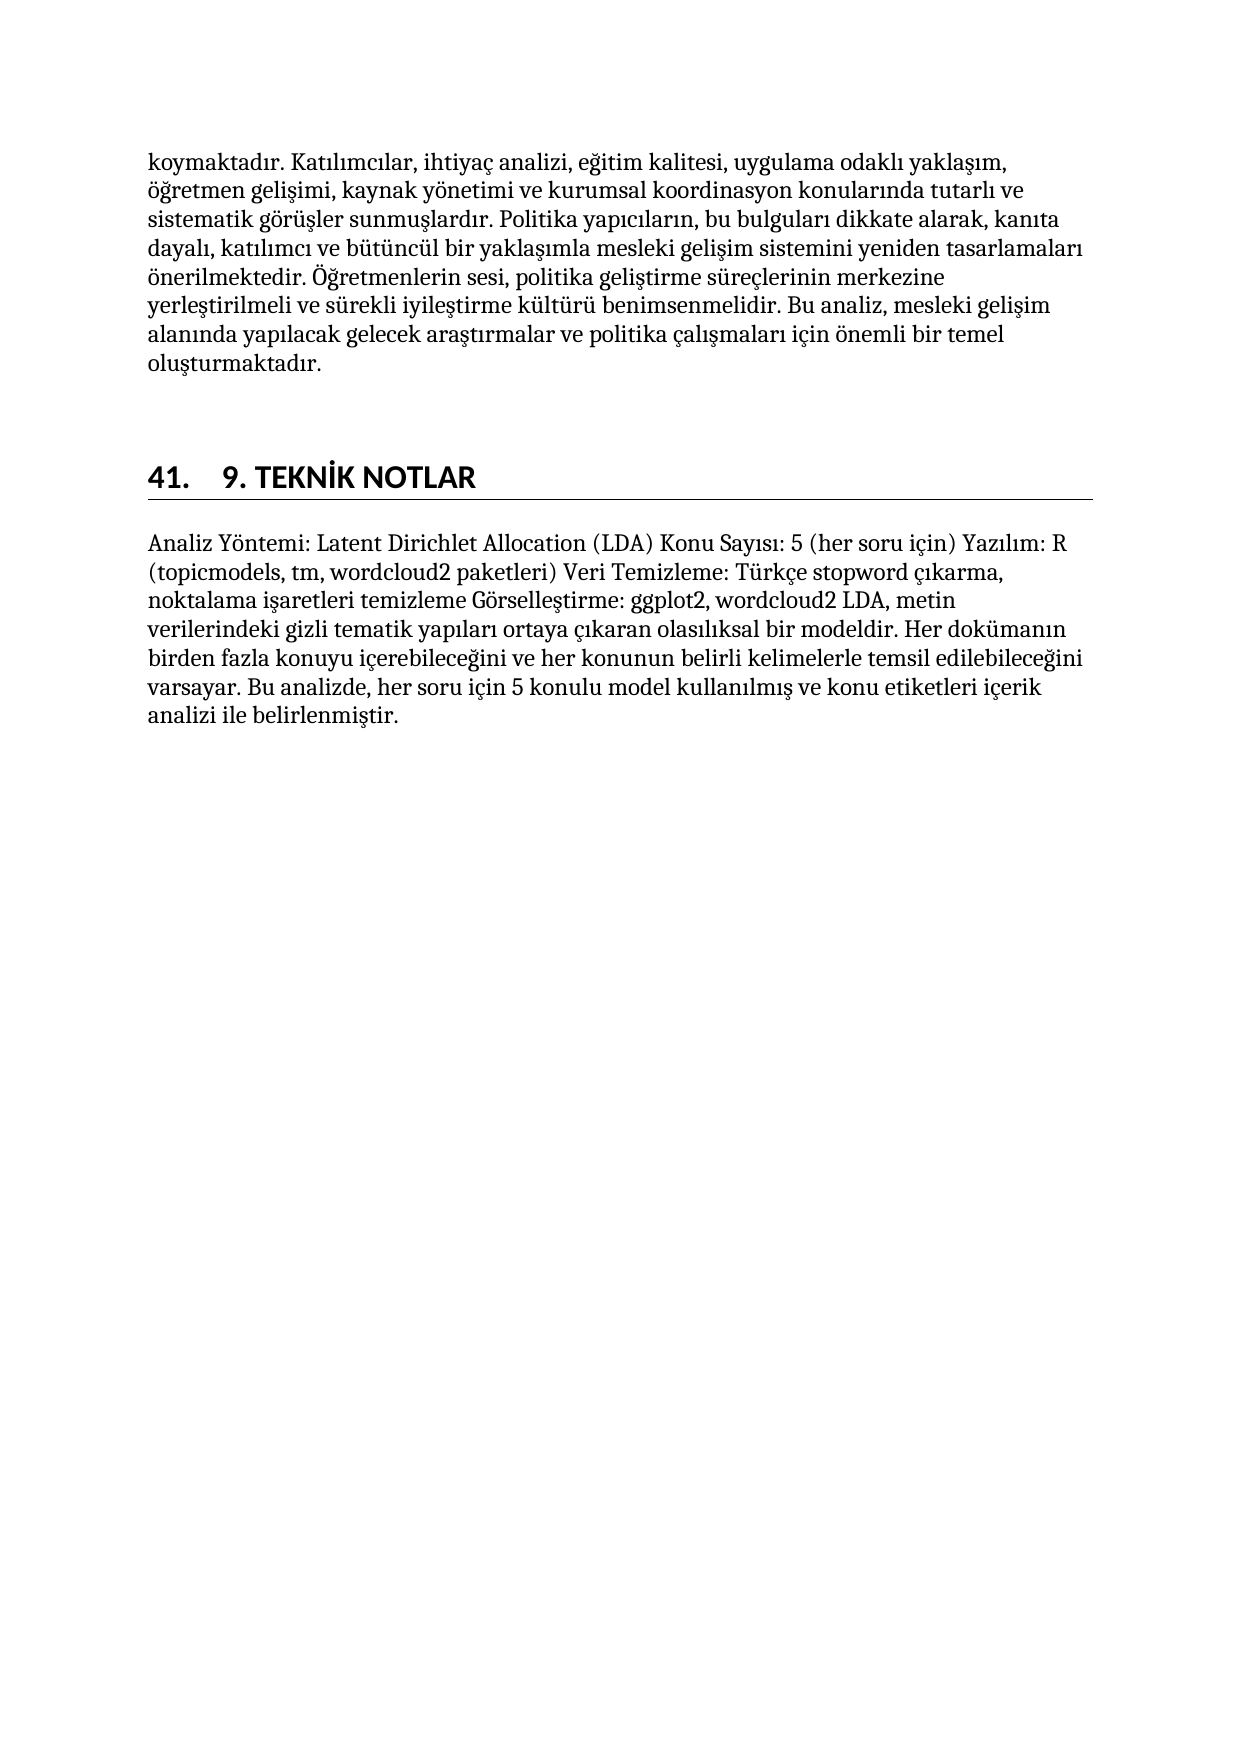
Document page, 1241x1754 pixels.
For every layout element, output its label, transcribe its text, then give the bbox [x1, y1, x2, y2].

text Analiz Yöntemi: Latent Dirichlet Allocation (LDA) Konu Sayısı: 5 (her soru için) Yazılım: R (topicmodels, tm, wordcloud2 paketleri) Veri Temizleme: Türkçe stopword çıkarma, noktalama işaretleri temizleme Görselleştirme: ggplot2, wordcloud2 LDA, metin verilerindeki gizli tematik yapıları ortaya çıkaran olasılıksal bir modeldir. Her dokümanın birden fazla konuyu içerebileceğini ve her konunun belirli kelimelerle temsil edilebileceğini varsayar. Bu analizde, her soru için 5 konulu model kullanılmış ve konu etiketleri içerik analizi ile belirlenmiştir. [148, 529, 1093, 730]
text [148, 148, 1093, 378]
subtitle 9. TEKNİK NOTLAR [148, 456, 1093, 499]
